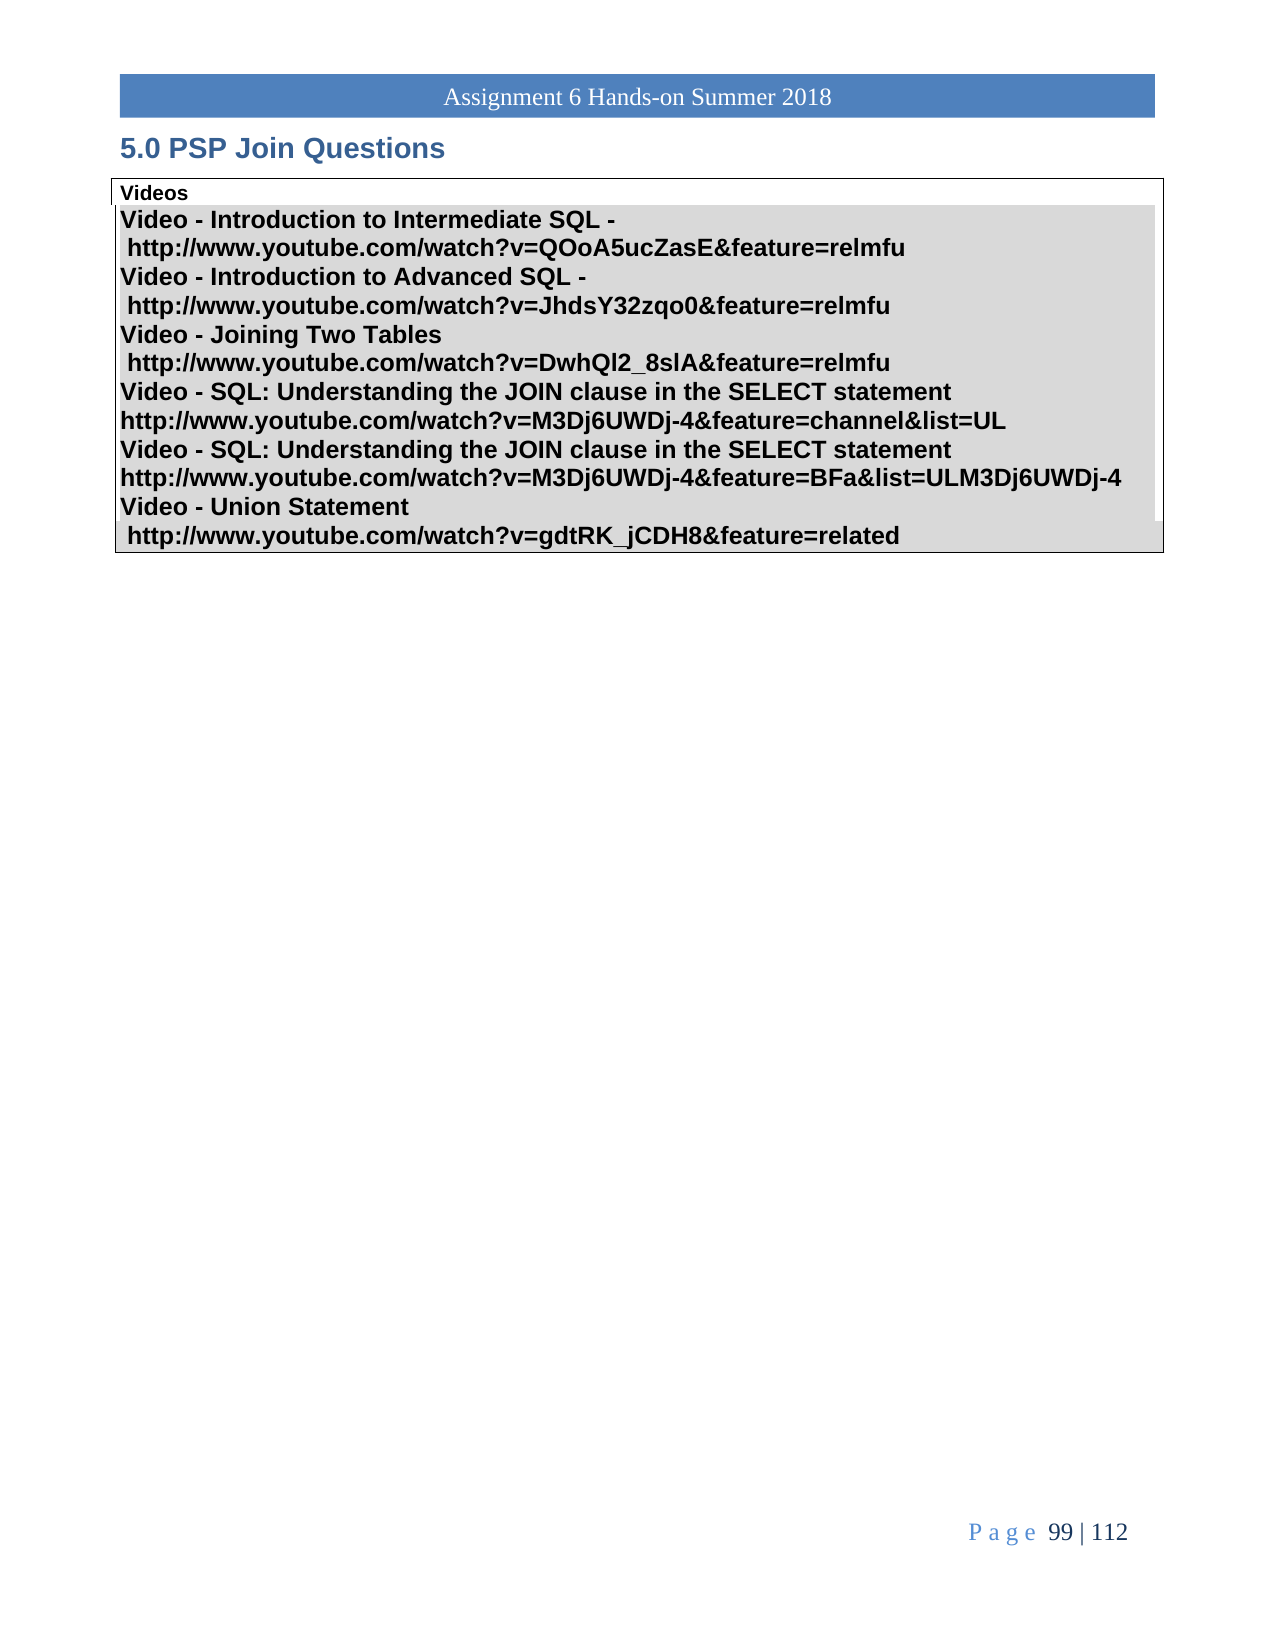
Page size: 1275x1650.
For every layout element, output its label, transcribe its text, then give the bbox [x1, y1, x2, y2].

text Video - Union Statement [120, 492, 1155, 518]
text http://www.youtube.com/watch?v=M3Dj6UWDj-4&feature=BFa&list=ULM3Dj6UWDj-4 [120, 463, 1155, 492]
text http://www.youtube.com/watch?v=JhdsY32zqo0&feature=relmfu [120, 291, 1155, 320]
text http://www.youtube.com/watch?v=gdtRK_jCDH8&feature=related [116, 518, 1163, 552]
text Video - Introduction to Intermediate SQL - [120, 205, 1155, 233]
text Videos [112, 179, 1163, 205]
text Video - Joining Two Tables [120, 320, 1155, 348]
text Video - Introduction to Advanced SQL - [120, 262, 1155, 291]
text http://www.youtube.com/watch?v=QOoA5ucZasE&feature=relmfu [120, 233, 1155, 262]
text Video - SQL: Understanding the JOIN clause in the SELECT statement [120, 377, 1155, 406]
text http://www.youtube.com/watch?v=M3Dj6UWDj-4&feature=channel&list=UL [120, 406, 1155, 435]
subtitle 5.0 PSP Join Questions [120, 118, 1155, 165]
text Video - SQL: Understanding the JOIN clause in the SELECT statement [120, 435, 1155, 463]
text http://www.youtube.com/watch?v=DwhQl2_8slA&feature=relmfu [120, 348, 1155, 377]
